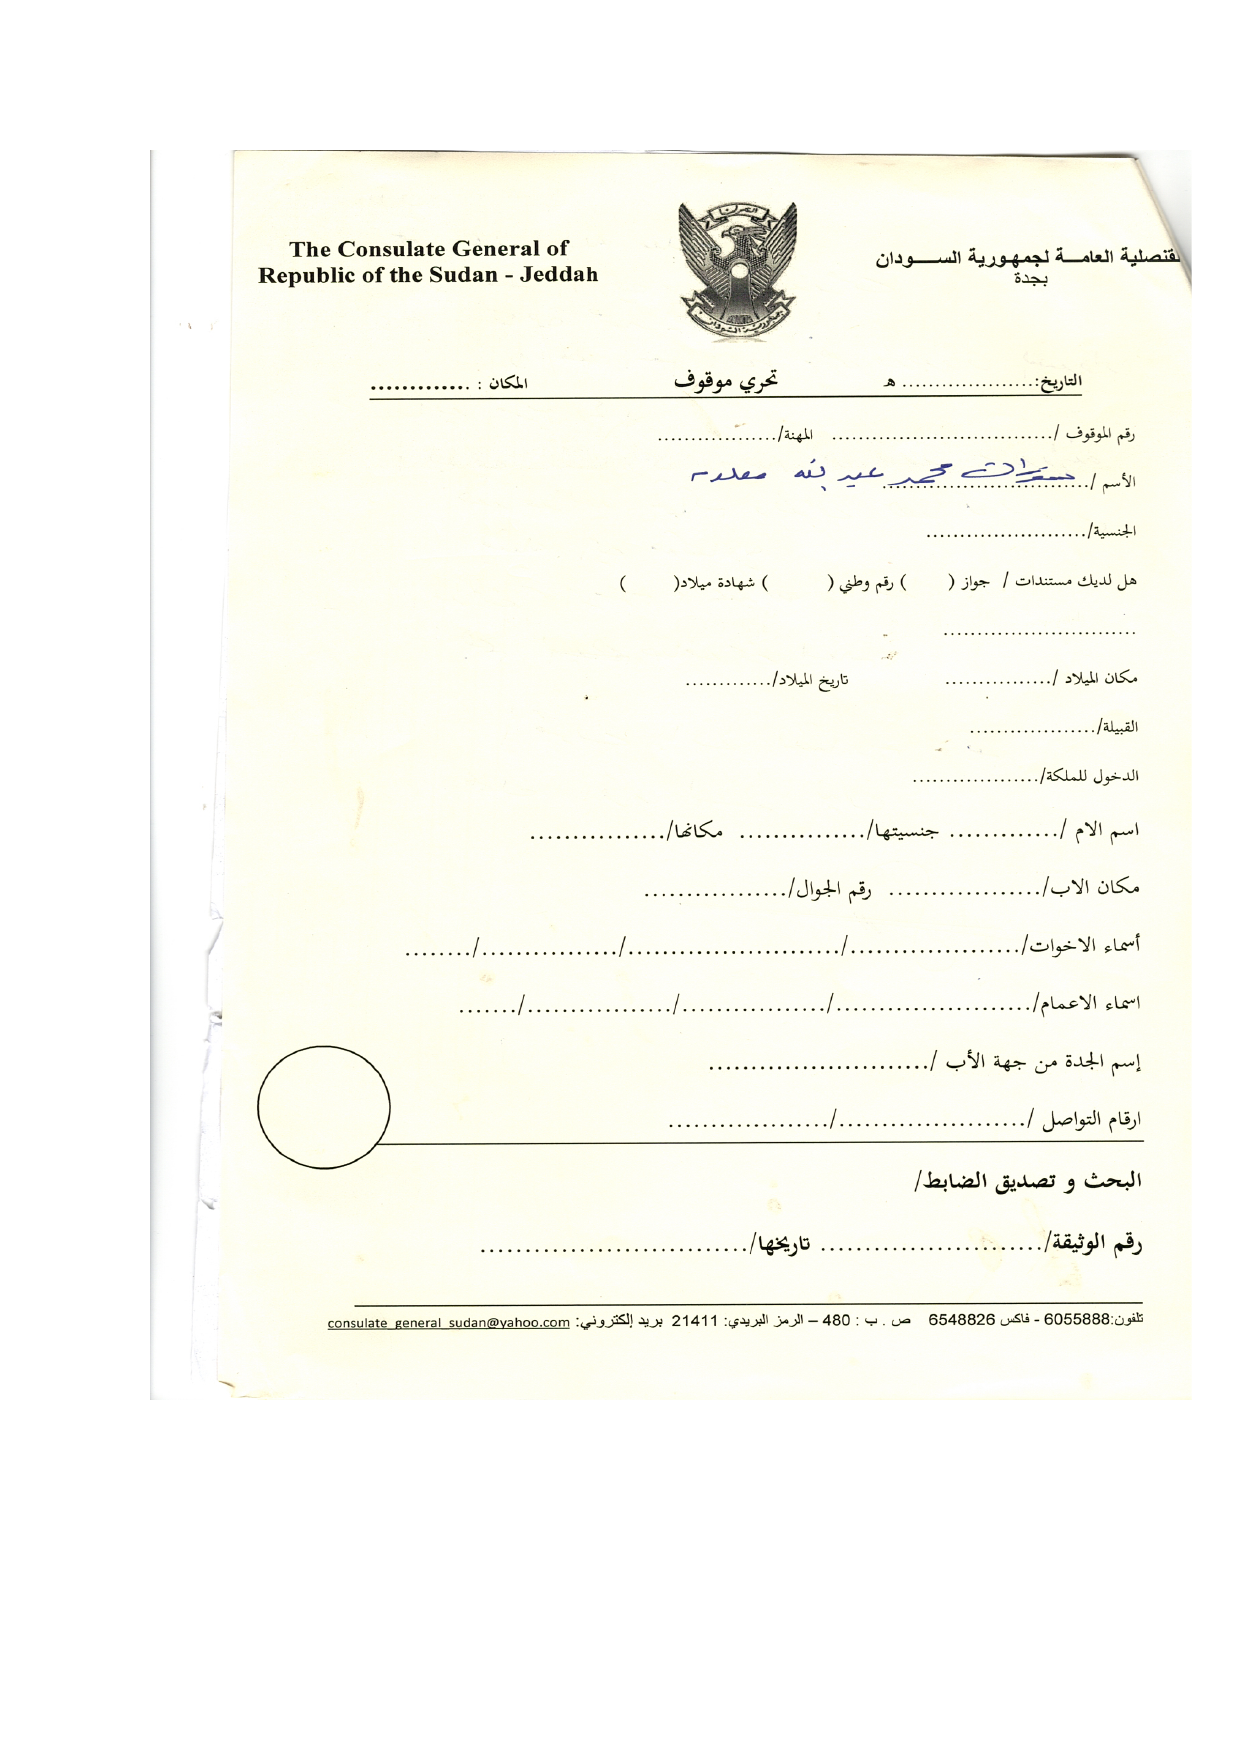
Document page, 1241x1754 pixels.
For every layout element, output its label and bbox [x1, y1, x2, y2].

picture [150, 150, 1192, 1400]
